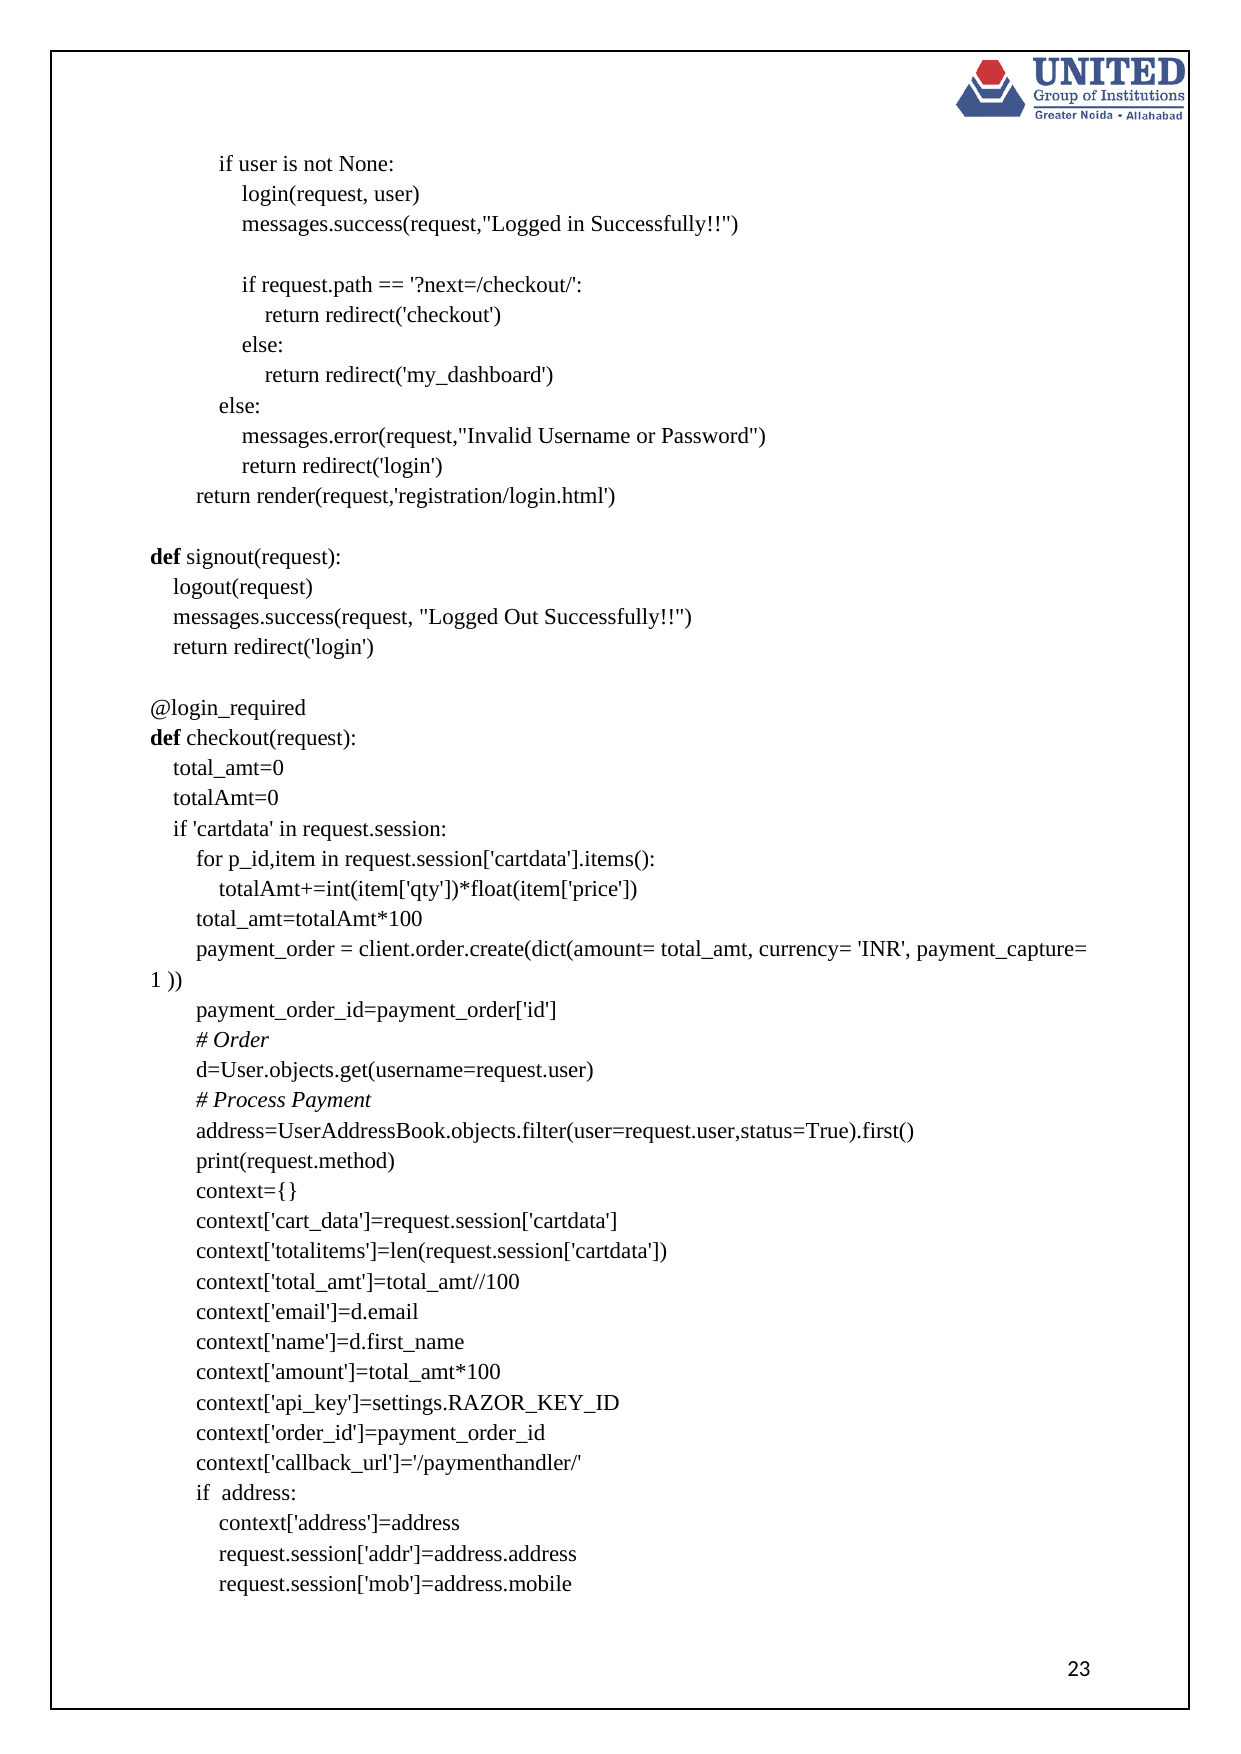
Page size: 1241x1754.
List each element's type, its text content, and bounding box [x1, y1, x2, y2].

text context['address']=address [150, 1509, 1090, 1536]
text if 'cartdata' in request.session: [150, 814, 1090, 841]
text total_amt=0 [150, 754, 1090, 781]
text request.session['addr']=address.address [150, 1539, 1090, 1566]
text payment_order = client.order.create(dict(amount= total_amt, currency= 'INR', payment_capture= 1 )) [150, 935, 1090, 992]
text context['cart_data']=request.session['cartdata'] [150, 1207, 1090, 1234]
text return redirect('my_dashboard') [150, 361, 1090, 388]
text if user is not None: [150, 150, 1090, 176]
text context['totalitems']=len(request.session['cartdata']) [150, 1237, 1090, 1264]
text print(request.method) [150, 1147, 1090, 1173]
text else: [150, 331, 1090, 358]
text address=UserAddressBook.objects.filter(user=request.user,status=True).first() [150, 1117, 1090, 1143]
text if address: [150, 1479, 1090, 1506]
text request.session['mob']=address.mobile [150, 1570, 1090, 1596]
text # Order [150, 1026, 1090, 1052]
text d=User.objects.get(username=request.user) [150, 1056, 1090, 1083]
text logout(request) [150, 573, 1090, 599]
text for p_id,item in request.session['cartdata'].items(): [150, 845, 1090, 871]
text else: [150, 392, 1090, 418]
text totalAmt=0 [150, 784, 1090, 811]
text payment_order_id=payment_order['id'] [150, 996, 1090, 1022]
text if request.path == '?next=/checkout/': [150, 271, 1090, 297]
text total_amt=totalAmt*100 [150, 905, 1090, 932]
text return render(request,'registration/login.html') [150, 482, 1090, 509]
text context['api_key']=settings.RAZOR_KEY_ID [150, 1388, 1090, 1415]
text messages.success(request, "Logged Out Successfully!!") [150, 603, 1090, 629]
text def signout(request): [150, 543, 1090, 569]
picture [952, 53, 1186, 124]
text messages.error(request,"Invalid Username or Password") [150, 422, 1090, 448]
text messages.success(request,"Logged in Successfully!!") [150, 210, 1090, 237]
text context['callback_url']='/paymenthandler/' [150, 1449, 1090, 1475]
text context={} [150, 1177, 1090, 1203]
text context['email']=d.email [150, 1298, 1090, 1324]
text @login_required [150, 694, 1090, 720]
text return redirect('login') [150, 452, 1090, 478]
text def checkout(request): [150, 724, 1090, 750]
text login(request, user) [150, 180, 1090, 207]
text # Process Payment [150, 1086, 1090, 1113]
text context['total_amt']=total_amt//100 [150, 1268, 1090, 1294]
text context['amount']=total_amt*100 [150, 1358, 1090, 1385]
text context['order_id']=payment_order_id [150, 1419, 1090, 1445]
text totalAmt+=int(item['qty'])*float(item['price']) [150, 875, 1090, 901]
text return redirect('login') [150, 633, 1090, 660]
text return redirect('checkout') [150, 301, 1090, 327]
text context['name']=d.first_name [150, 1328, 1090, 1354]
